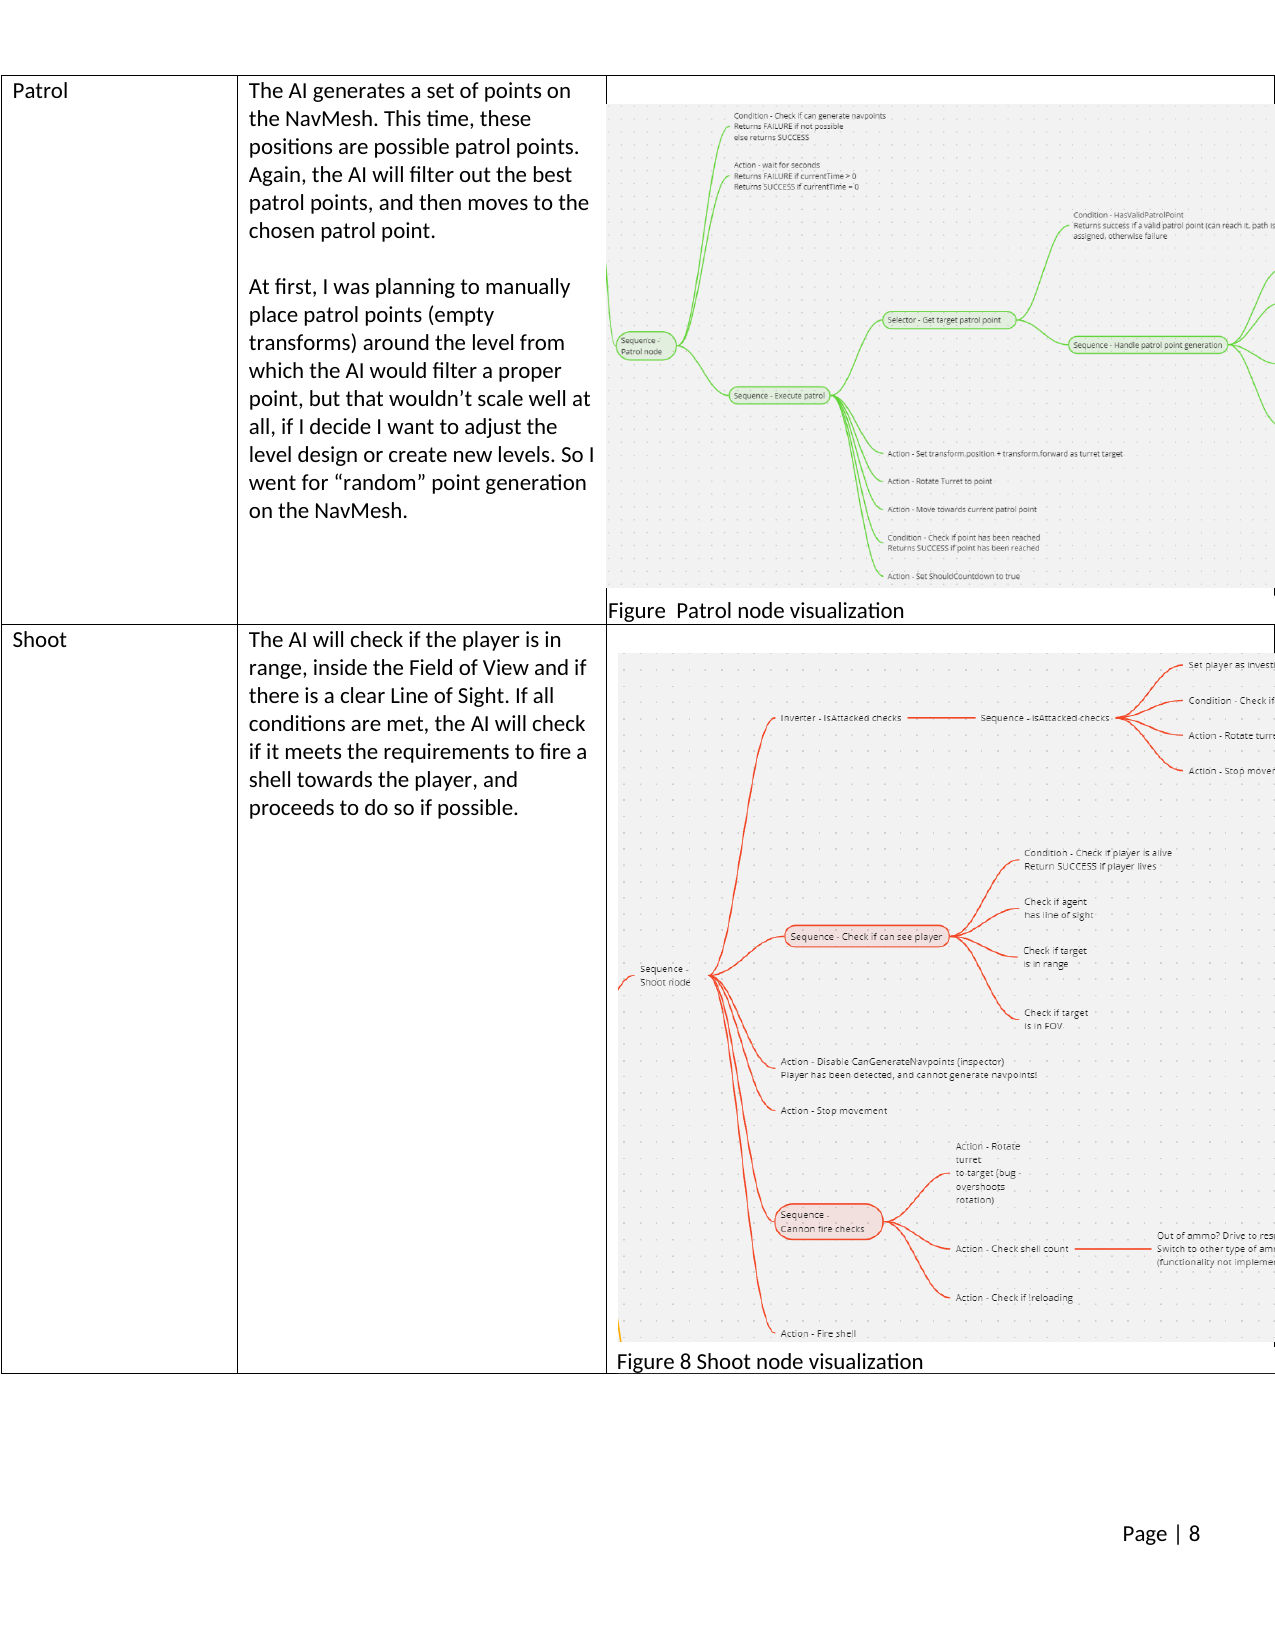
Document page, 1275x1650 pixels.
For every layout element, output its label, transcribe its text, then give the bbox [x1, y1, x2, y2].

table_cell [607, 588, 1274, 624]
table_cell The AI generates a set of points on the NavMesh. This time, these positions are possible patrol points. Again, the AI will filter out the best patrol points, and then moves to the chosen patrol point. At first, I was planning to manually place patrol points (empty transforms) around the level from which the AI would filter a proper point, but that wouldn’t scale well at all, if I decide I want to adjust the level design or create new levels. So I went for “random” point generation on the NavMesh. [238, 76, 606, 624]
table_cell [607, 76, 1274, 104]
picture [618, 653, 1275, 1342]
table_cell Patrol [2, 76, 237, 624]
table_cell The AI will check if the player is in range, inside the Field of View and if there is a clear Line of Sight. If all conditions are met, the AI will check if it meets the requirements to fire a shell towards the player, and proceeds to do so if possible. [238, 625, 606, 1373]
picture [606, 104, 1275, 588]
table_cell Shoot [2, 625, 237, 1373]
table_cell [607, 625, 1274, 1373]
